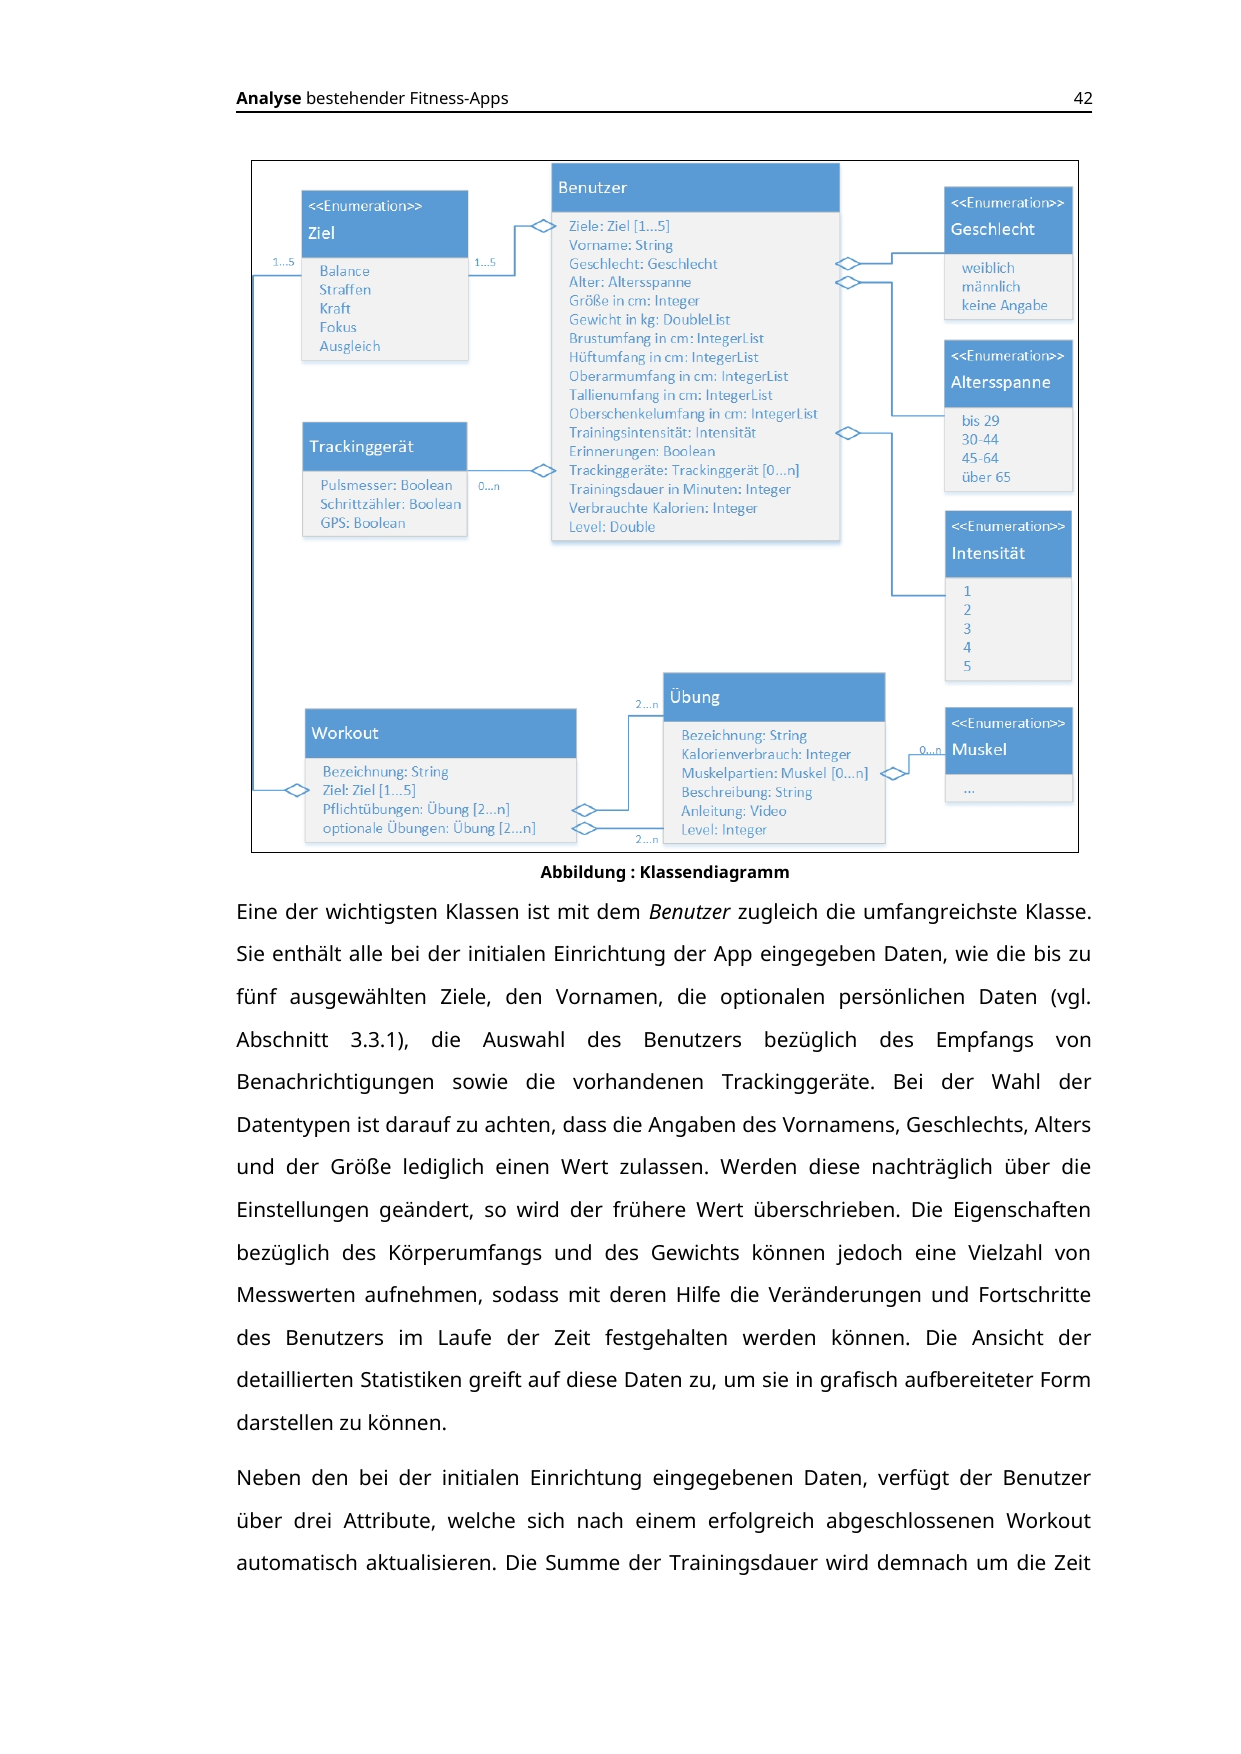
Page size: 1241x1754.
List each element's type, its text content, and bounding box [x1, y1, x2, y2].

text Eine der wichtigsten Klassen ist mit dem Benutzer zugleich die umfangreichste Klasse. Sie enthält alle bei der initialen Einrichtung der App eingegeben Daten, wie die bis zu fünf ausgewählten Ziele, den Vornamen, die optionalen persönlichen Daten (vgl. Abschnitt 3.3.1), die Auswahl des Benutzers bezüglich des Empfangs von Benachrichtigungen sowie die vorhandenen Trackinggeräte. Bei der Wahl der Datentypen ist darauf zu achten, dass die Angaben des Vornamens, Geschlechts, Alters und der Größe lediglich einen Wert zulassen. Werden diese nachträglich über die Einstellungen geändert, so wird der frühere Wert überschrieben. Die Eigenschaften bezüglich des Körperumfangs und des Gewichts können jedoch eine Vielzahl von Messwerten aufnehmen, sodass mit deren Hilfe die Veränderungen und Fortschritte des Benutzers im Laufe der Zeit festgehalten werden können. Die Ansicht der detaillierten Statistiken greift auf diese Daten zu, um sie in grafisch aufbereiteter Form darstellen zu können. [236, 160, 1092, 1437]
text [236, 1463, 1092, 1577]
